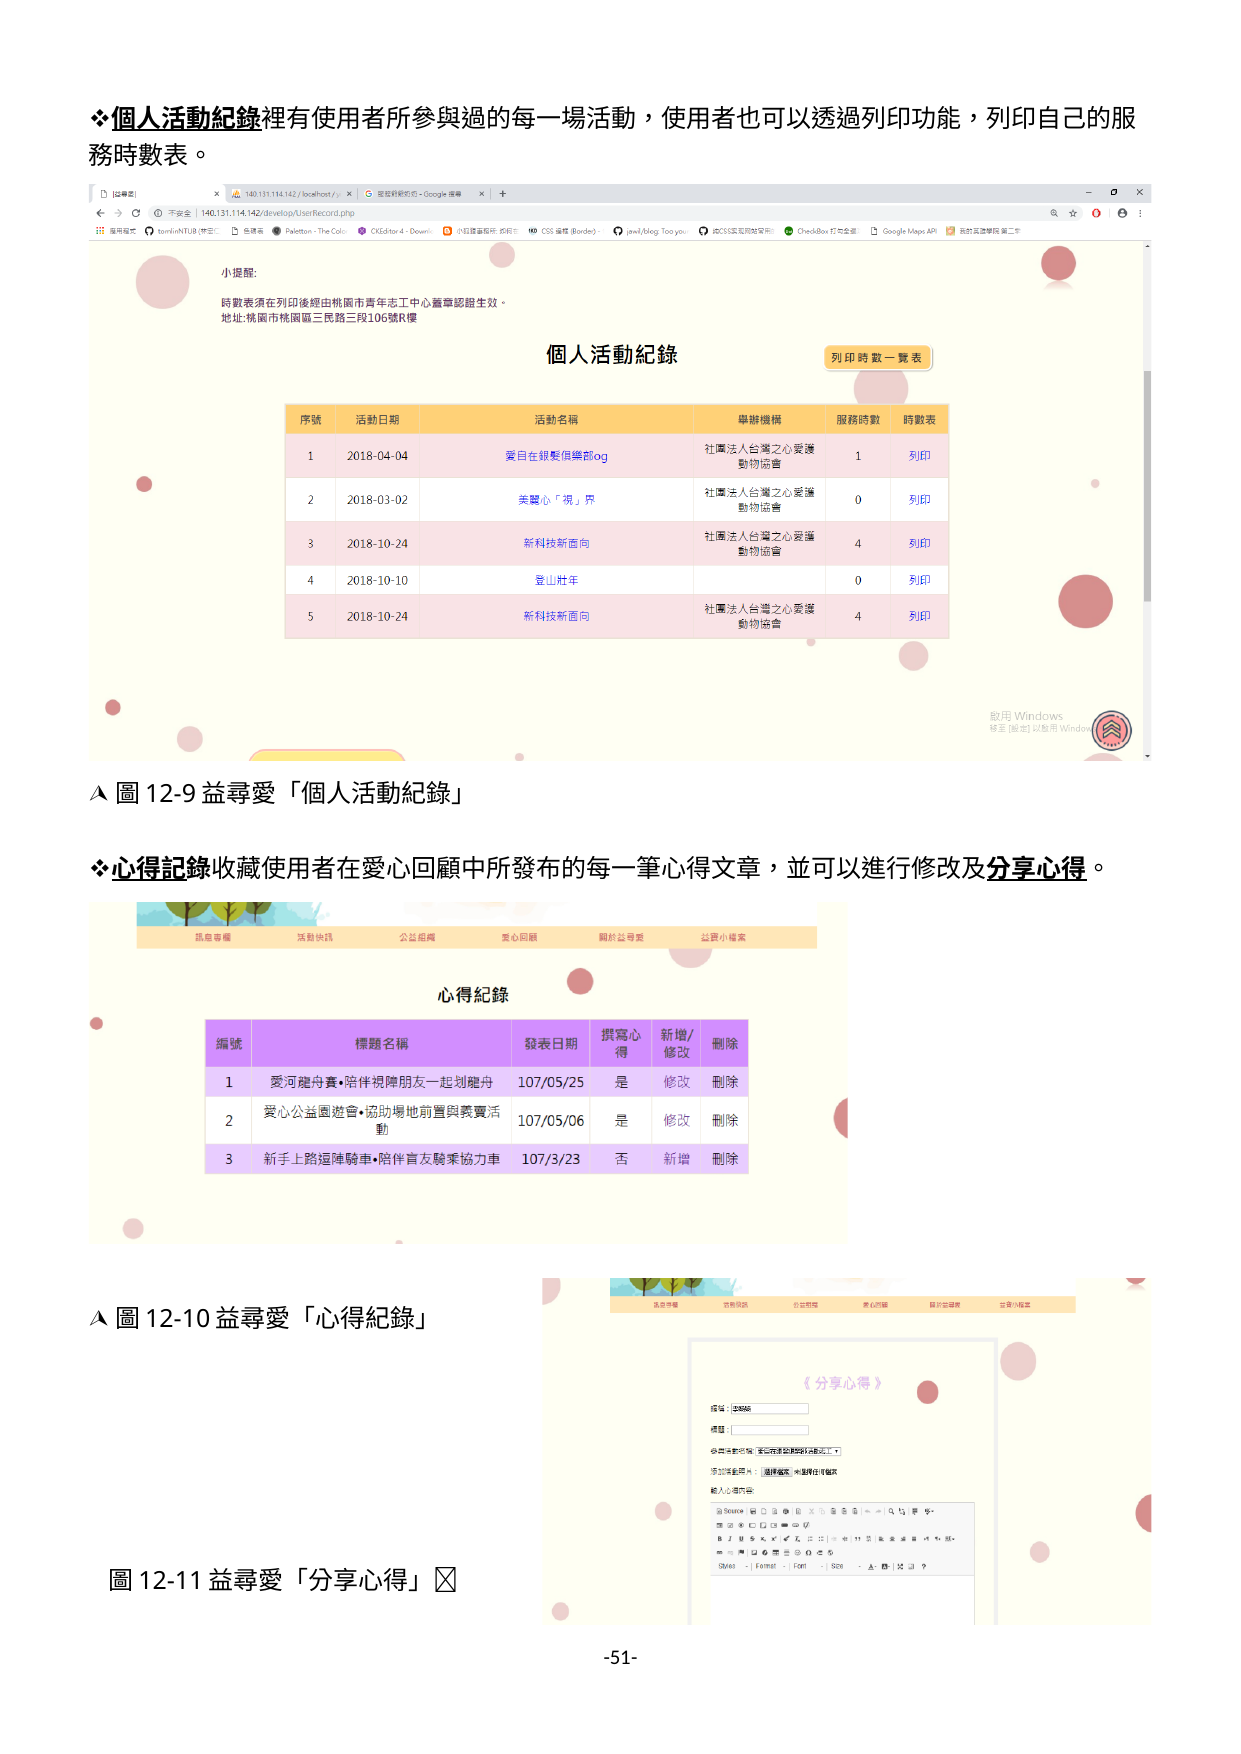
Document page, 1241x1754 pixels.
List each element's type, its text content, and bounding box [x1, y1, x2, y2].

picture [88, 902, 848, 1244]
text 心得記錄收藏使用者在愛心回顧中所發布的每一筆心得文章，並可以進行修改及分享心得。 [89, 848, 1152, 885]
picture [542, 1278, 1152, 1625]
text 圖12-11益尋愛「分享心得」 [89, 1560, 542, 1598]
text 個人活動紀錄裡有使用者所參與過的每一場活動，使用者也可以透過列印功能，列印自己的服 務時數表。 [89, 98, 1152, 173]
picture [88, 184, 1152, 761]
text 圖12-9益尋愛「個人活動紀錄」 [89, 773, 1152, 810]
text 圖12-10益尋愛「心得紀錄」 [89, 1298, 542, 1335]
